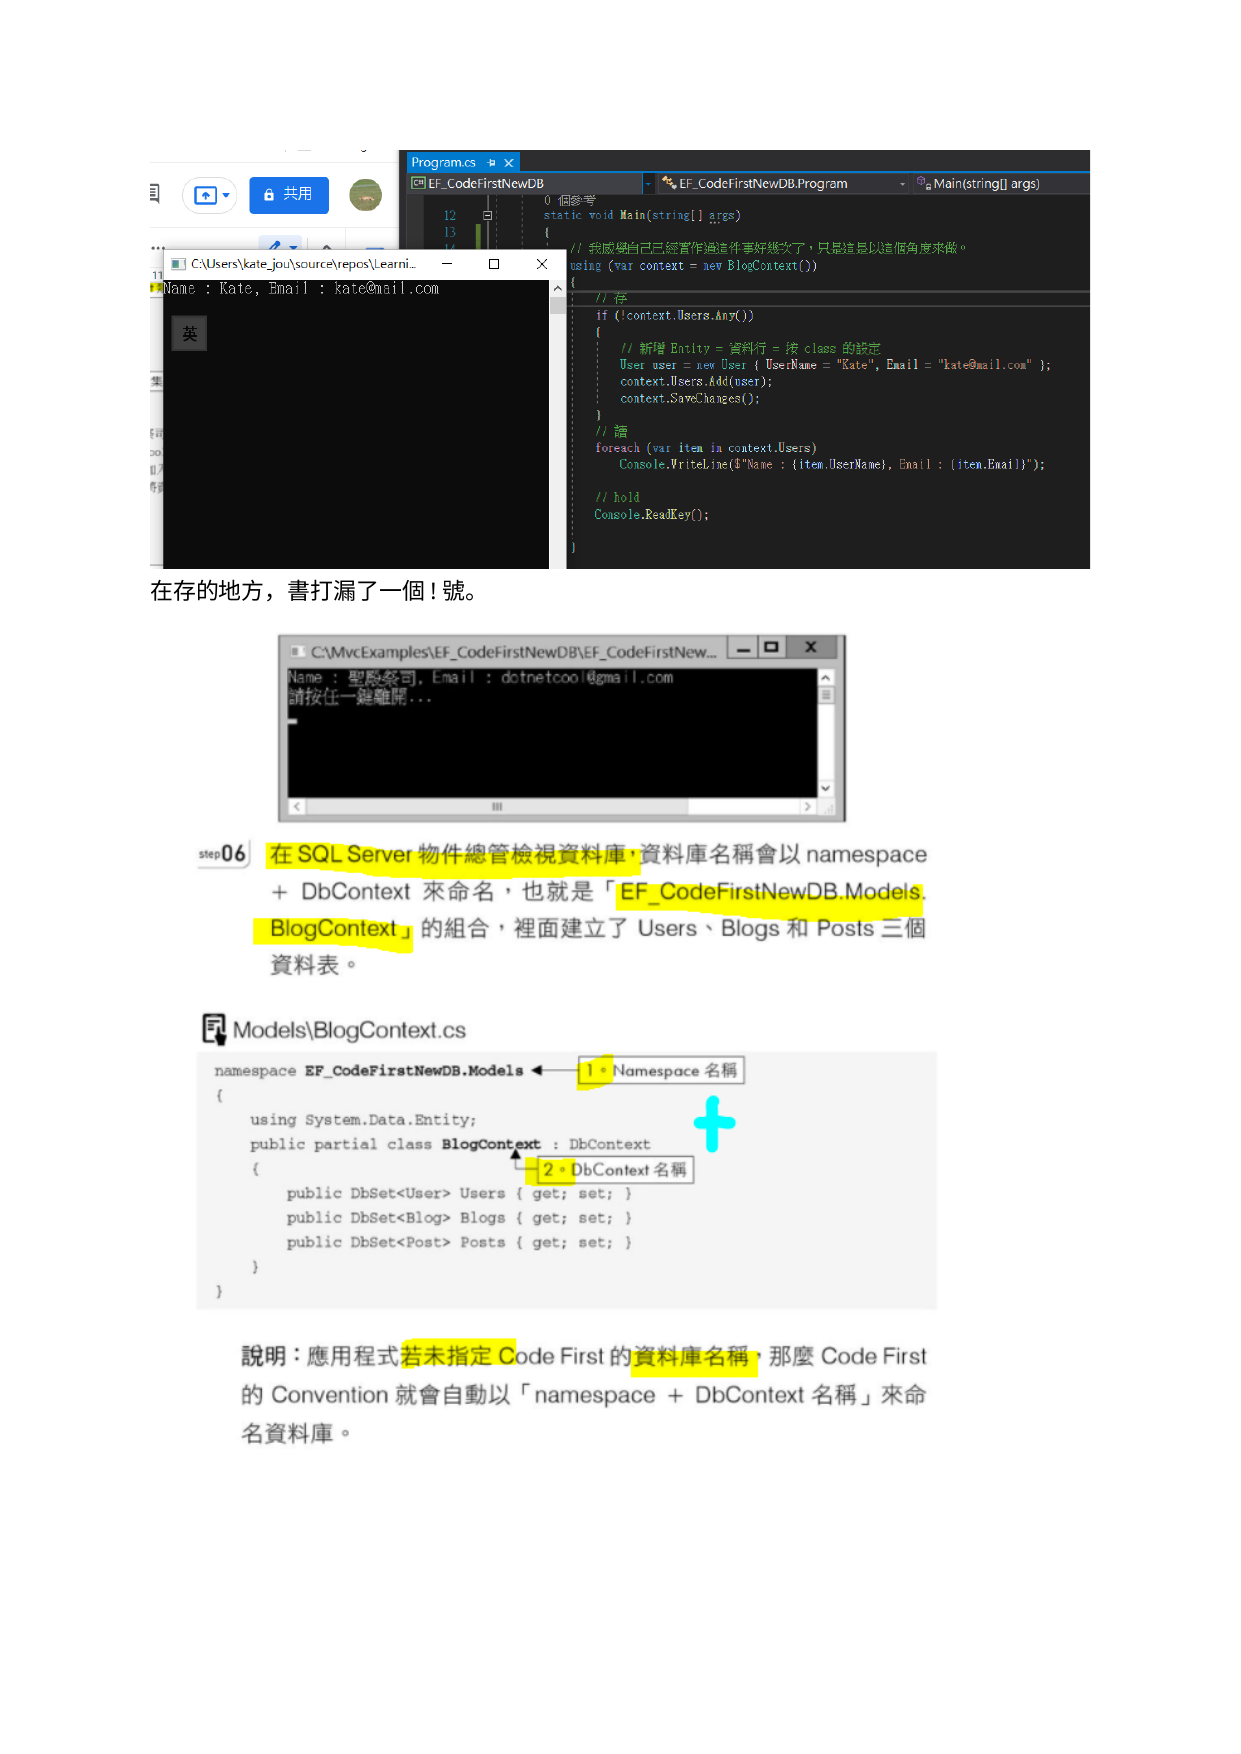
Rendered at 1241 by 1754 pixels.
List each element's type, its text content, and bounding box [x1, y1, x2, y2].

text 在存的地方，書打漏了一個 ! 號。 [150, 573, 1090, 606]
picture [150, 150, 1091, 569]
picture [150, 611, 976, 1492]
